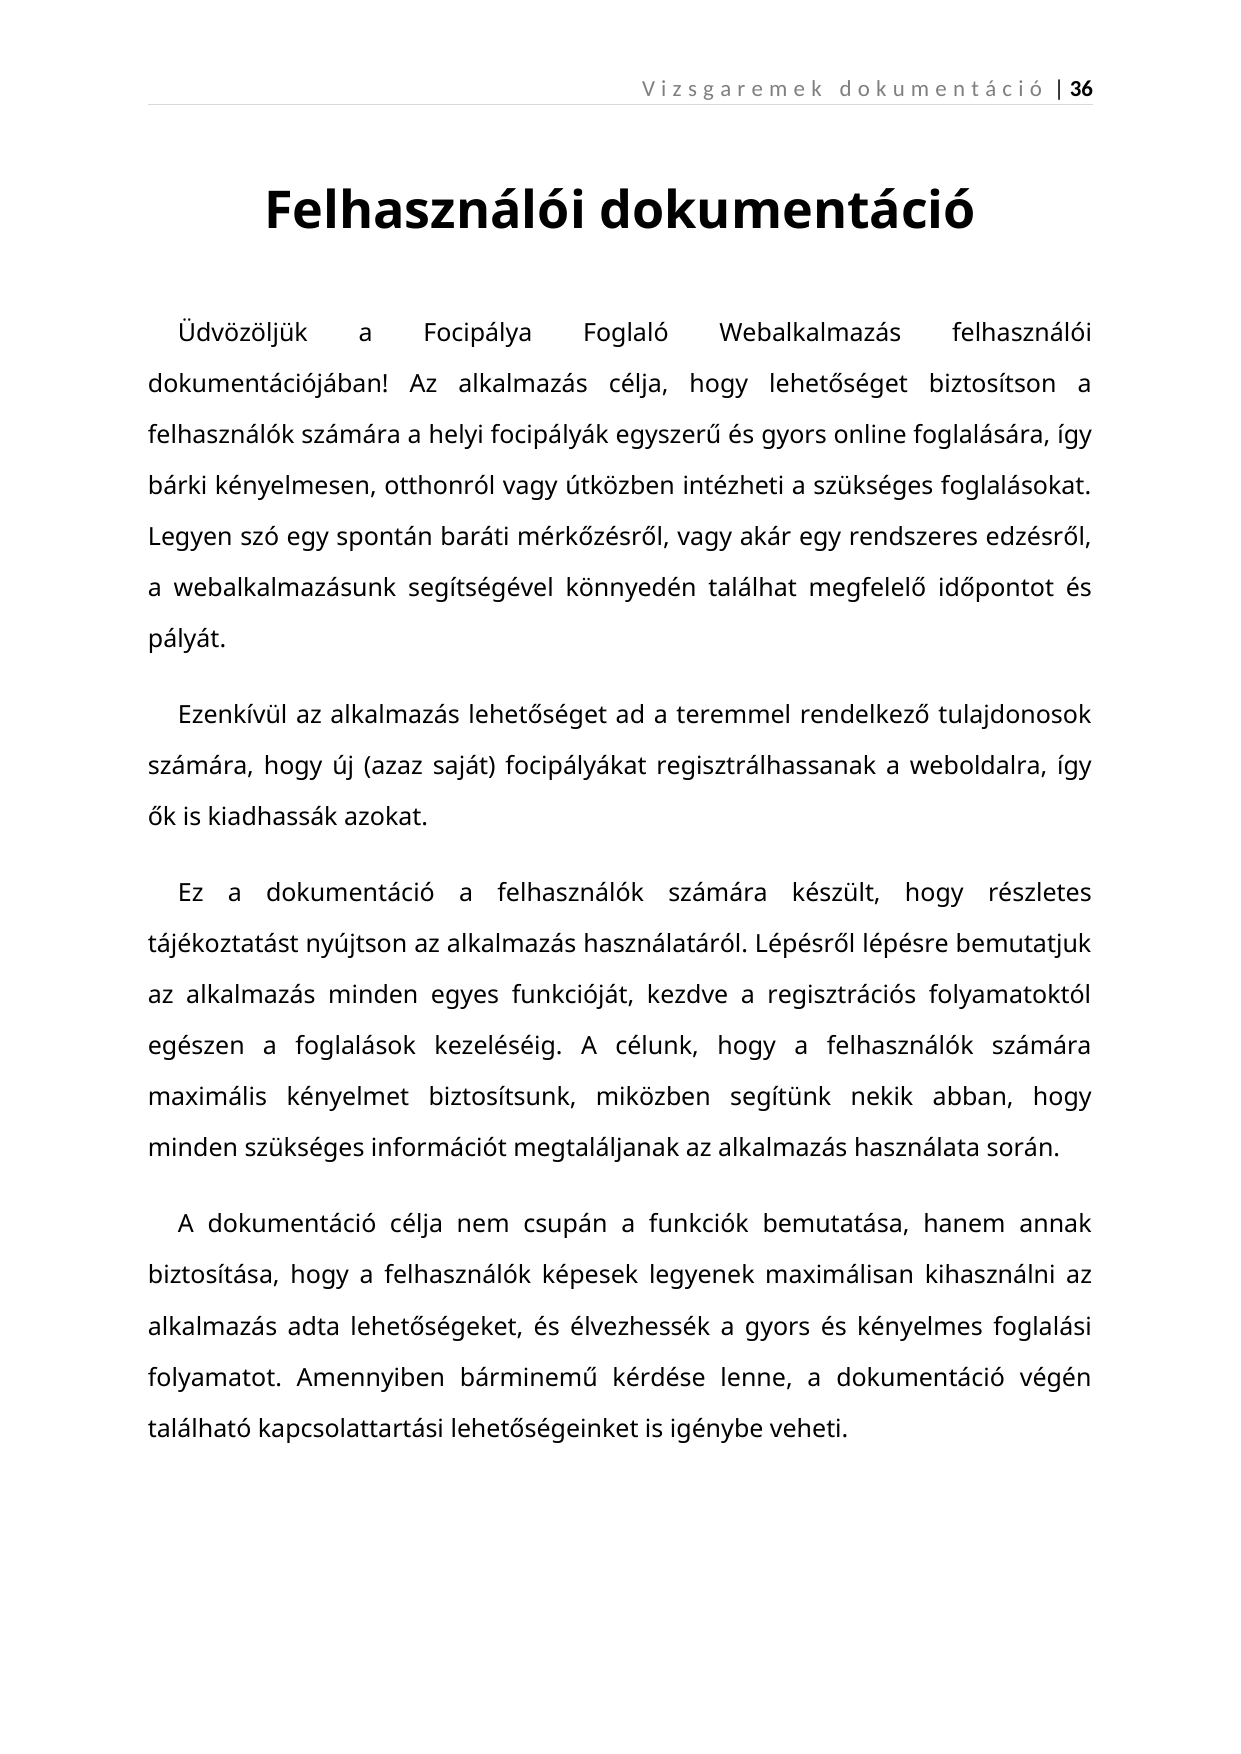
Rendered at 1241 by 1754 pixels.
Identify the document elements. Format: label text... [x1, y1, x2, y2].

text A dokumentáció célja nem csupán a funkciók bemutatása, hanem annak biztosítása, hogy a felhasználók képesek legyenek maximálisan kihasználni az alkalmazás adta lehetőségeket, és élvezhessék a gyors és kényelmes foglalási folyamatot. Amennyiben bárminemű kérdése lenne, a dokumentáció végén található kapcsolattartási lehetőségeinket is igénybe veheti. [148, 1206, 1093, 1444]
text Ezenkívül az alkalmazás lehetőséget ad a teremmel rendelkező tulajdonosok számára, hogy új (azaz saját) focipályákat regisztrálhassanak a weboldalra, így ők is kiadhassák azokat. [148, 697, 1093, 833]
text Üdvözöljük a Focipálya Foglaló Webalkalmazás felhasználói dokumentációjában! Az alkalmazás célja, hogy lehetőséget biztosítson a felhasználók számára a helyi focipályák egyszerű és gyors online foglalására, így bárki kényelmesen, otthonról vagy útközben intézheti a szükséges foglalásokat. Legyen szó egy spontán baráti mérkőzésről, vagy akár egy rendszeres edzésről, a webalkalmazásunk segítségével könnyedén találhat megfelelő időpontot és pályát. [148, 314, 1093, 655]
subtitle Felhasználói dokumentáció [148, 173, 1093, 243]
text Ez a dokumentáció a felhasználók számára készült, hogy részletes tájékoztatást nyújtson az alkalmazás használatáról. Lépésről lépésre bemutatjuk az alkalmazás minden egyes funkcióját, kezdve a regisztrációs folyamatoktól egészen a foglalások kezeléséig. A célunk, hogy a felhasználók számára maximális kényelmet biztosítsunk, miközben segítünk nekik abban, hogy minden szükséges információt megtaláljanak az alkalmazás használata során. [148, 875, 1093, 1164]
